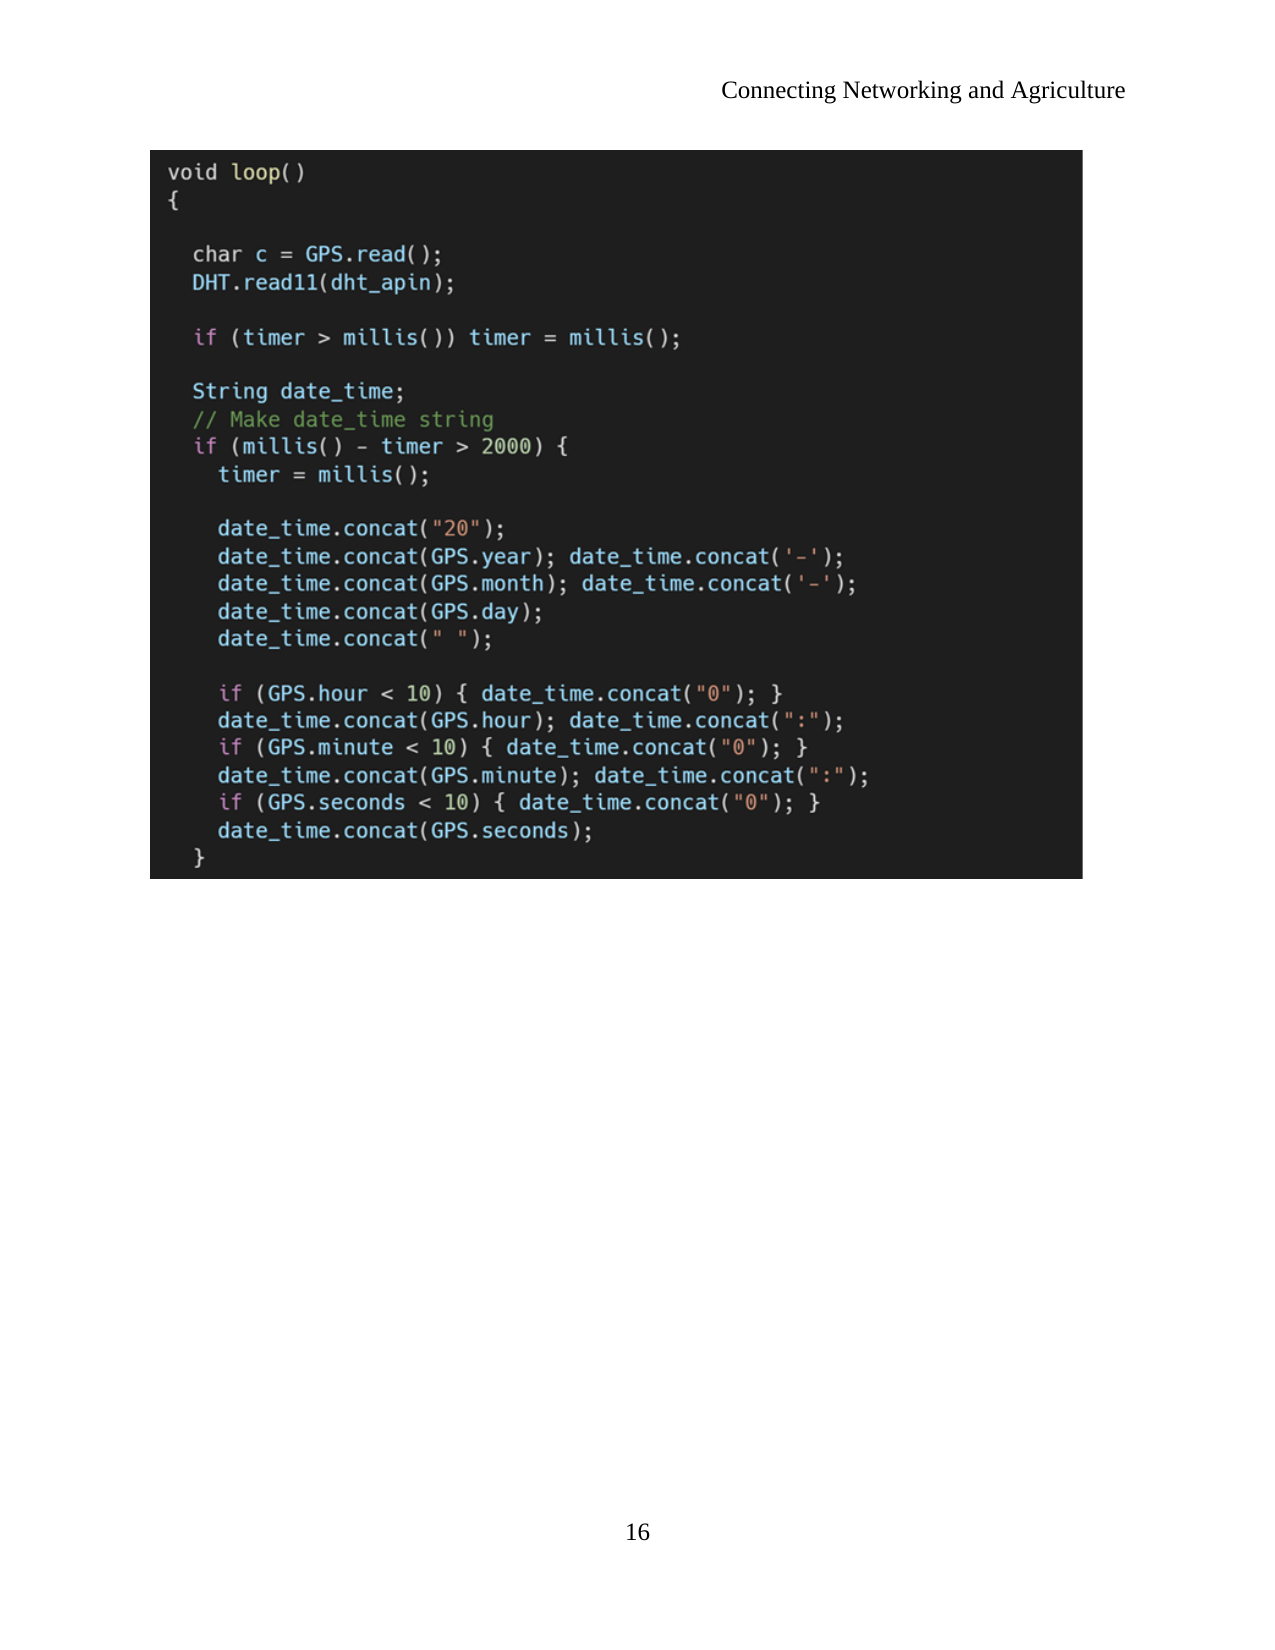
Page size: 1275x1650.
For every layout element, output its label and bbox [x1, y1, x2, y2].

picture [150, 150, 1083, 879]
